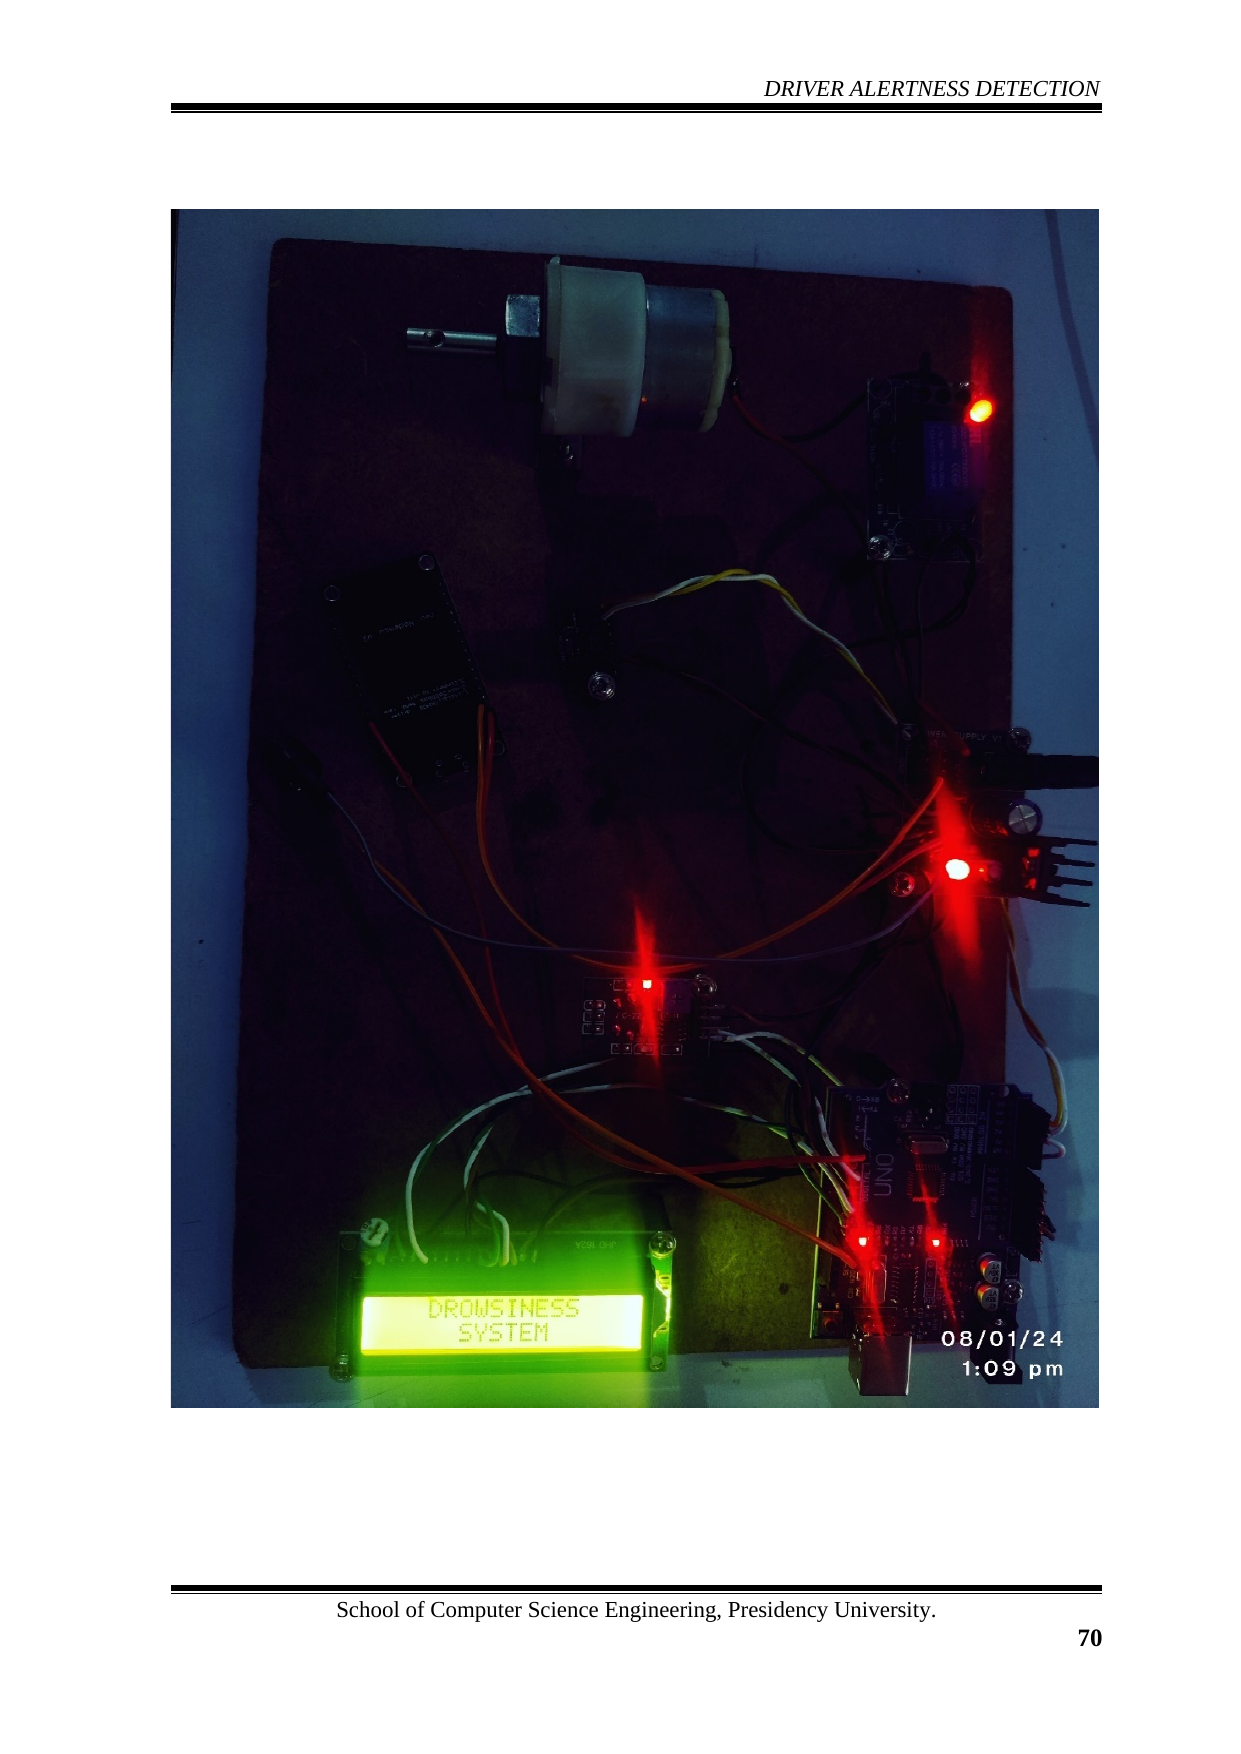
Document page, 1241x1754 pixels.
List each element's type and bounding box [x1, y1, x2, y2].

picture [170, 209, 1099, 1408]
